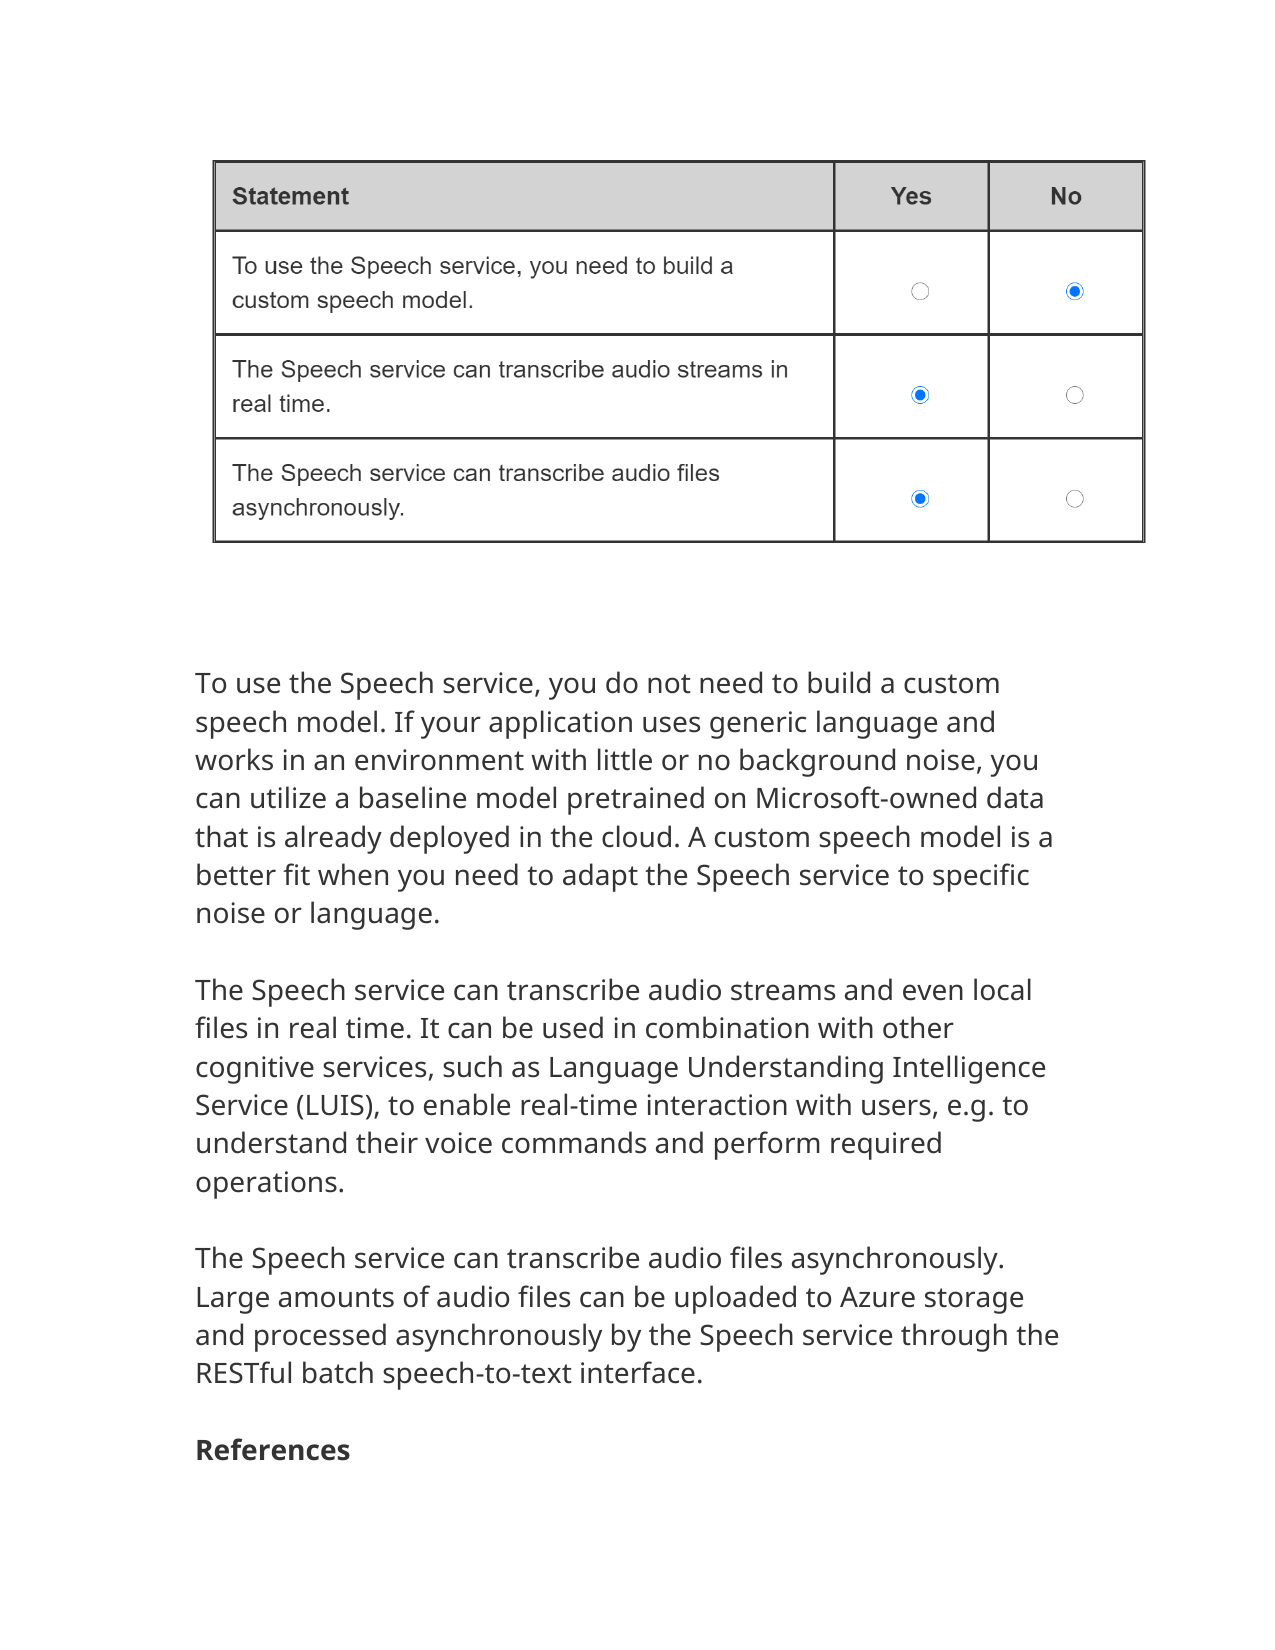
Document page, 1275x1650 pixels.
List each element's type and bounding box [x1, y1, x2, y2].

picture [194, 150, 1170, 567]
text [195, 664, 1080, 1469]
